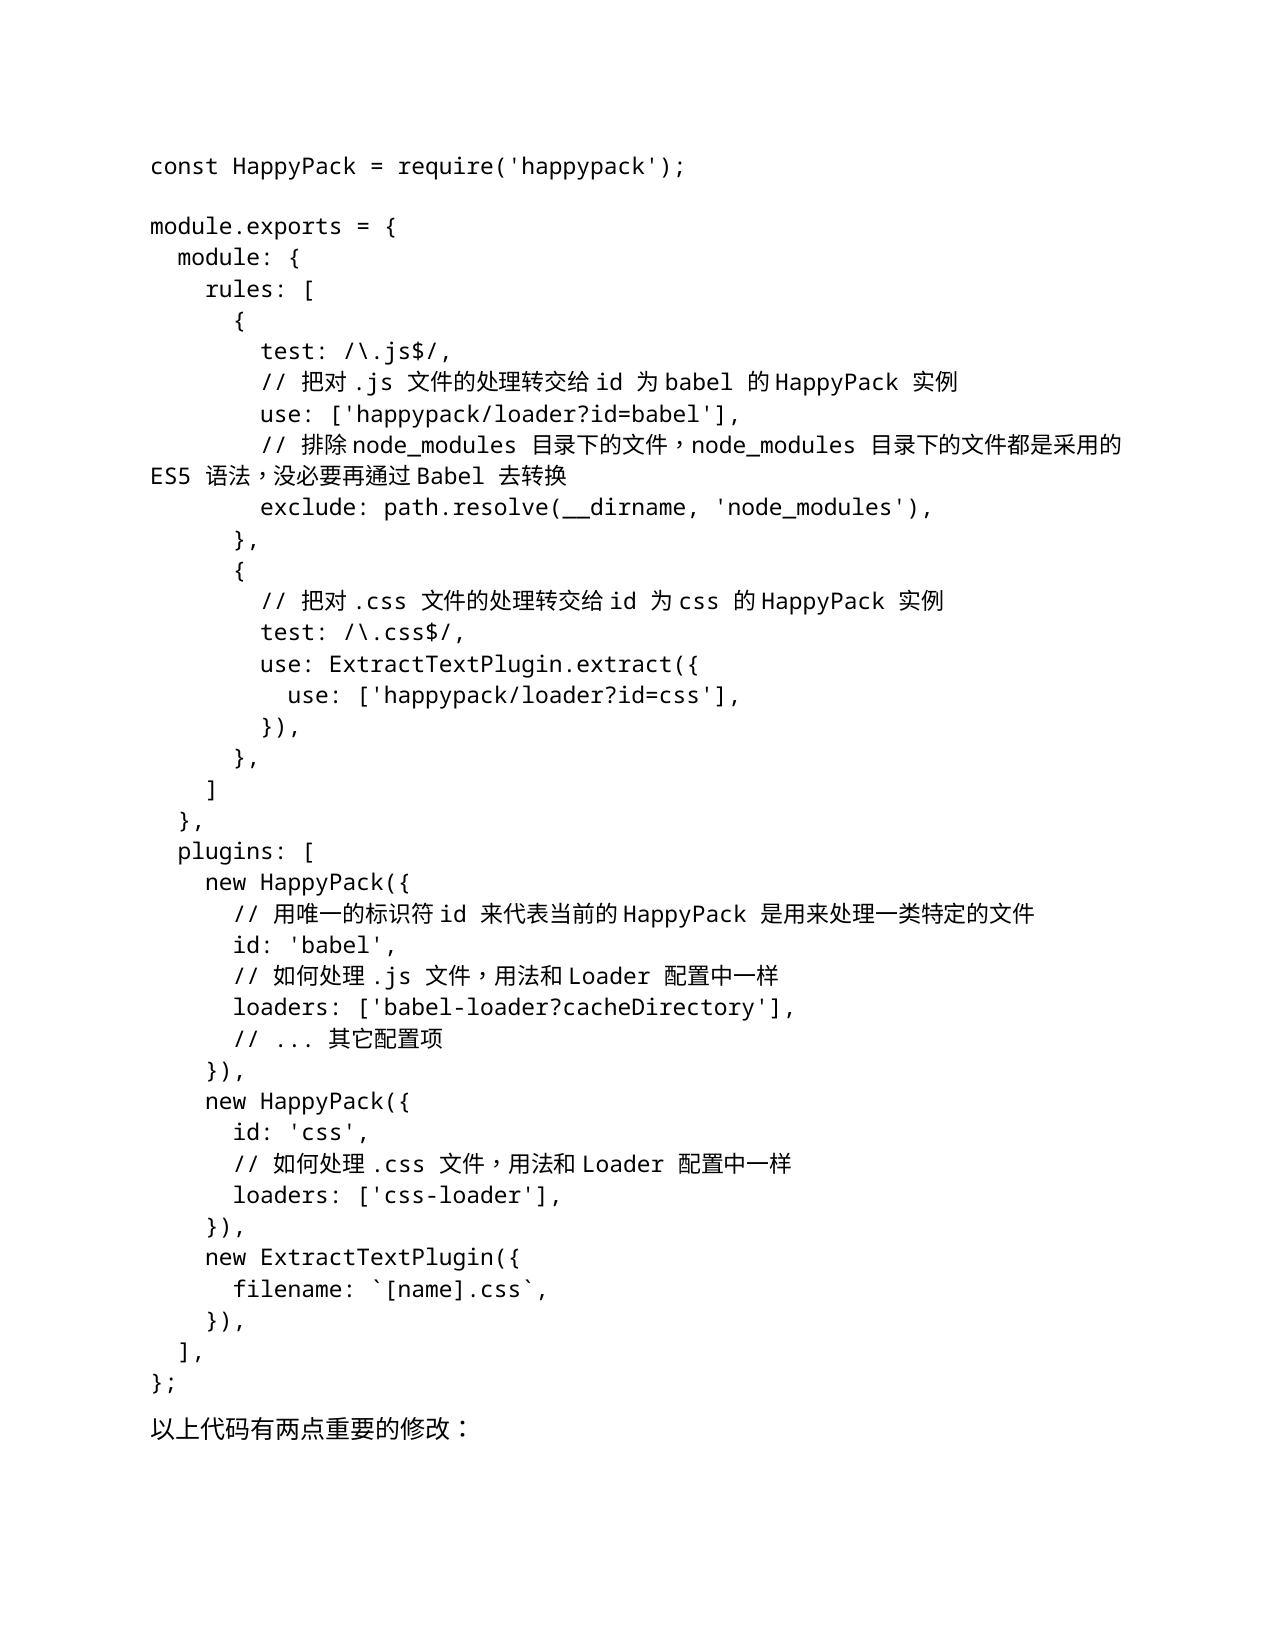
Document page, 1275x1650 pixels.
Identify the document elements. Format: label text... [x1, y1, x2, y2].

text 以上代码有两点重要的修改： [150, 1416, 1125, 1445]
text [150, 150, 1125, 1397]
